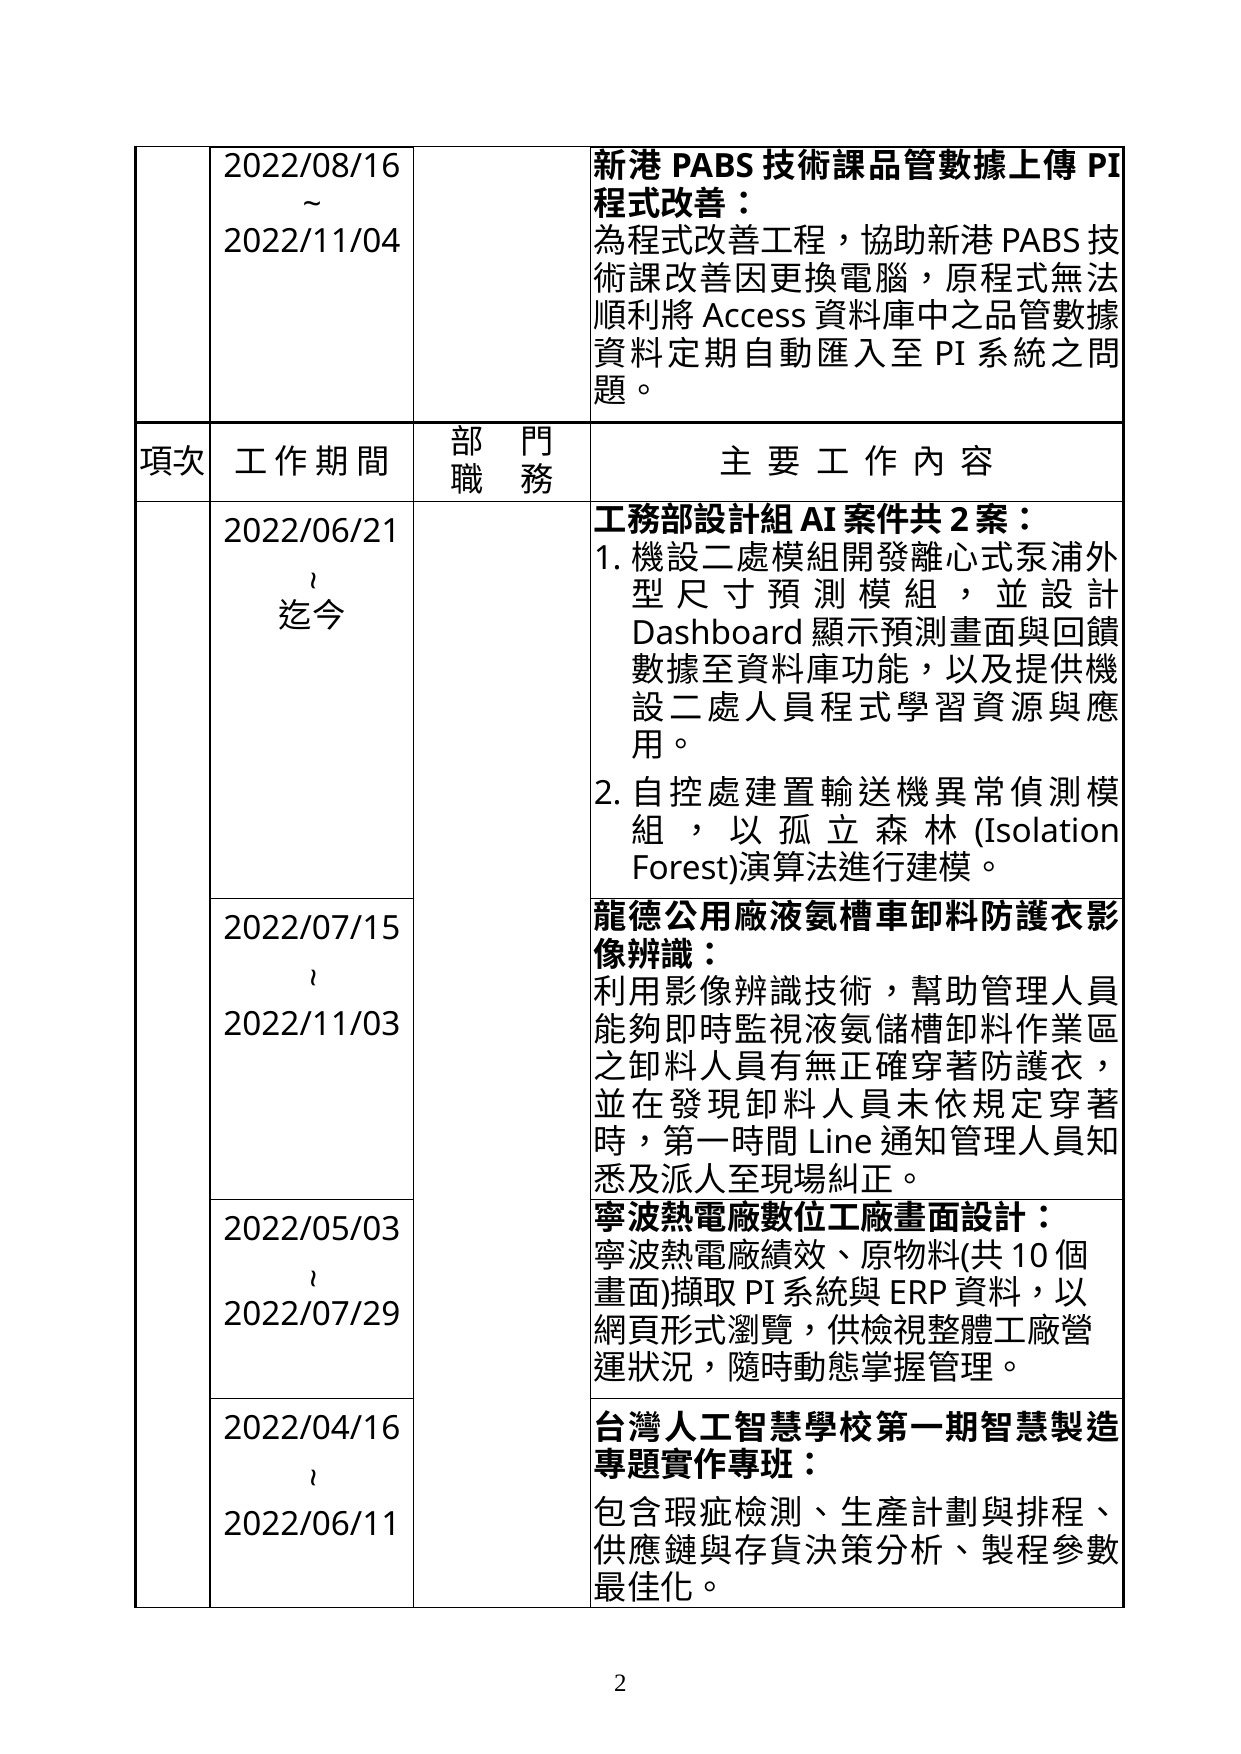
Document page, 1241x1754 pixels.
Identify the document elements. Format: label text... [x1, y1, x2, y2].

table_cell 2022/05/03 ~ 2022/07/29 [211, 1200, 413, 1398]
table_cell 龍德公用廠液氨槽車卸料防護衣影像辨識： 利用影像辨識技術，幫助管理人員能夠即時監視液氨儲槽卸料作業區之卸料人員有無正確穿著防護衣，並在發現卸料人員未依規定穿著時，第一時間Line通知管理人員知悉及派人至現場糾正。 [591, 899, 1122, 1199]
table_cell 寧波熱電廠數位工廠畫面設計： 寧波熱電廠績效、原物料(共10個畫面)擷取PI系統與ERP資料，以網頁形式瀏覽，供檢視整體工廠營運狀況，隨時動態掌握管理。 [591, 1200, 1122, 1398]
table_cell 2022/06/21 ~ 迄今 [211, 502, 413, 898]
table_cell 台灣人工智慧學校第一期智慧製造專題實作專班： 包含瑕疵檢測、生產計劃與排程、供應鏈與存貨決策分析、製程參數最佳化。 [591, 1399, 1122, 1607]
table_cell 工 作 期 間 [211, 424, 413, 501]
table_cell 工務部設計組AI案件共2案： 機設二處模組開發離心式泵浦外型尺寸預測模組，並設計Dashboard顯示預測畫面與回饋數據至資料庫功能，以及提供機設二處人員程式學習資源與應用。 自控處建置輸送機異常偵測模組，以孤立森林(Isolation Forest)演算法進行建模。 [591, 502, 1122, 898]
table_cell [414, 502, 590, 1607]
table_cell 項次 [137, 424, 209, 501]
table_cell 2022/04/16 ~ 2022/06/11 [211, 1399, 413, 1607]
table_cell 部 門 職 務 [414, 424, 590, 501]
table_cell [137, 502, 209, 1607]
table_cell 2022/07/15 ~ 2022/11/03 [211, 899, 413, 1199]
table_cell 新港PABS技術課品管數據上傳PI程式改善： 為程式改善工程，協助新港PABS技術課改善因更換電腦，原程式無法順利將Access資料庫中之品管數據資料定期自動匯入至PI系統之問題。 [591, 148, 1122, 421]
table_cell 2022/08/16 ~ 2022/11/04 [211, 148, 413, 421]
table_cell 主 要 工 作 內 容 [591, 424, 1122, 501]
